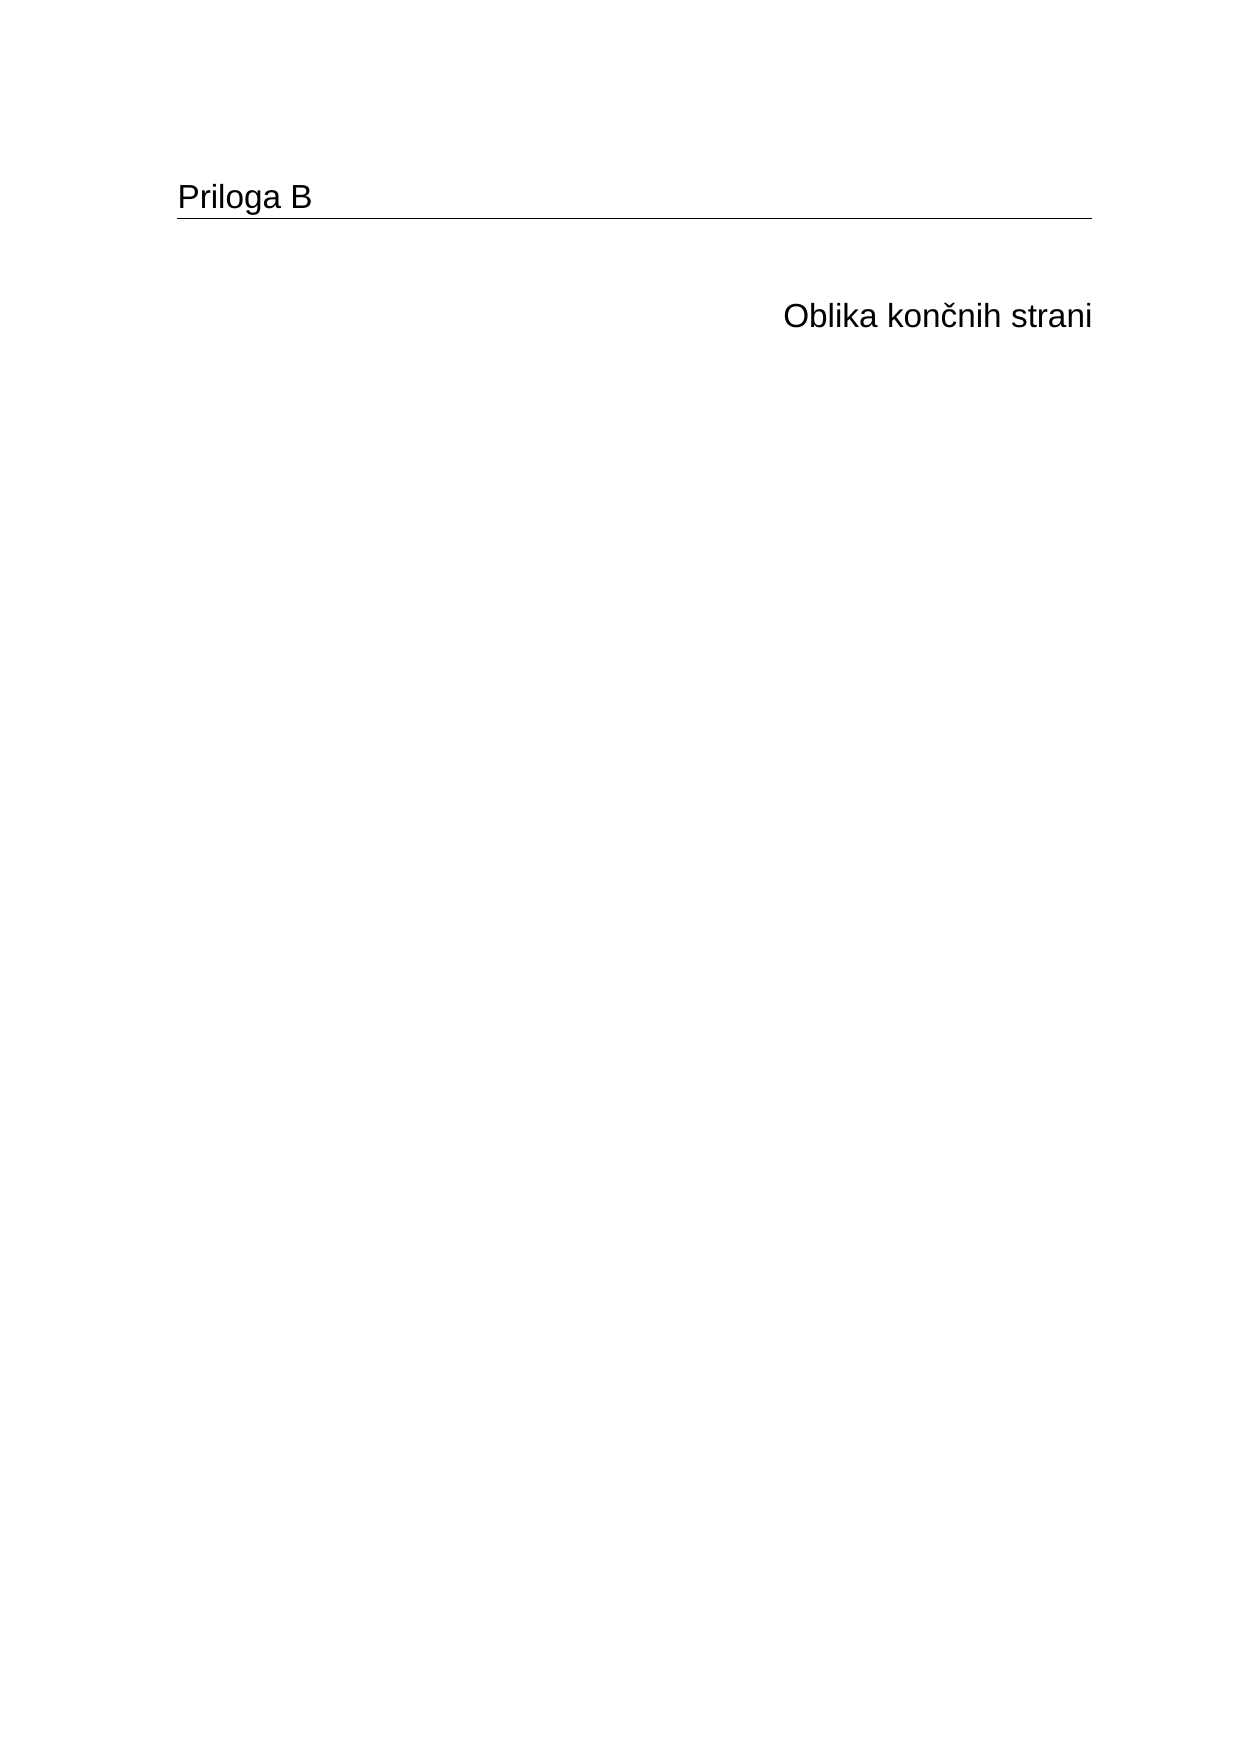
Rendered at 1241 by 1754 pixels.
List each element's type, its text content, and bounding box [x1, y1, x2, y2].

text Oblika končnih strani [177, 296, 1092, 334]
text Priloga B [177, 177, 1092, 218]
